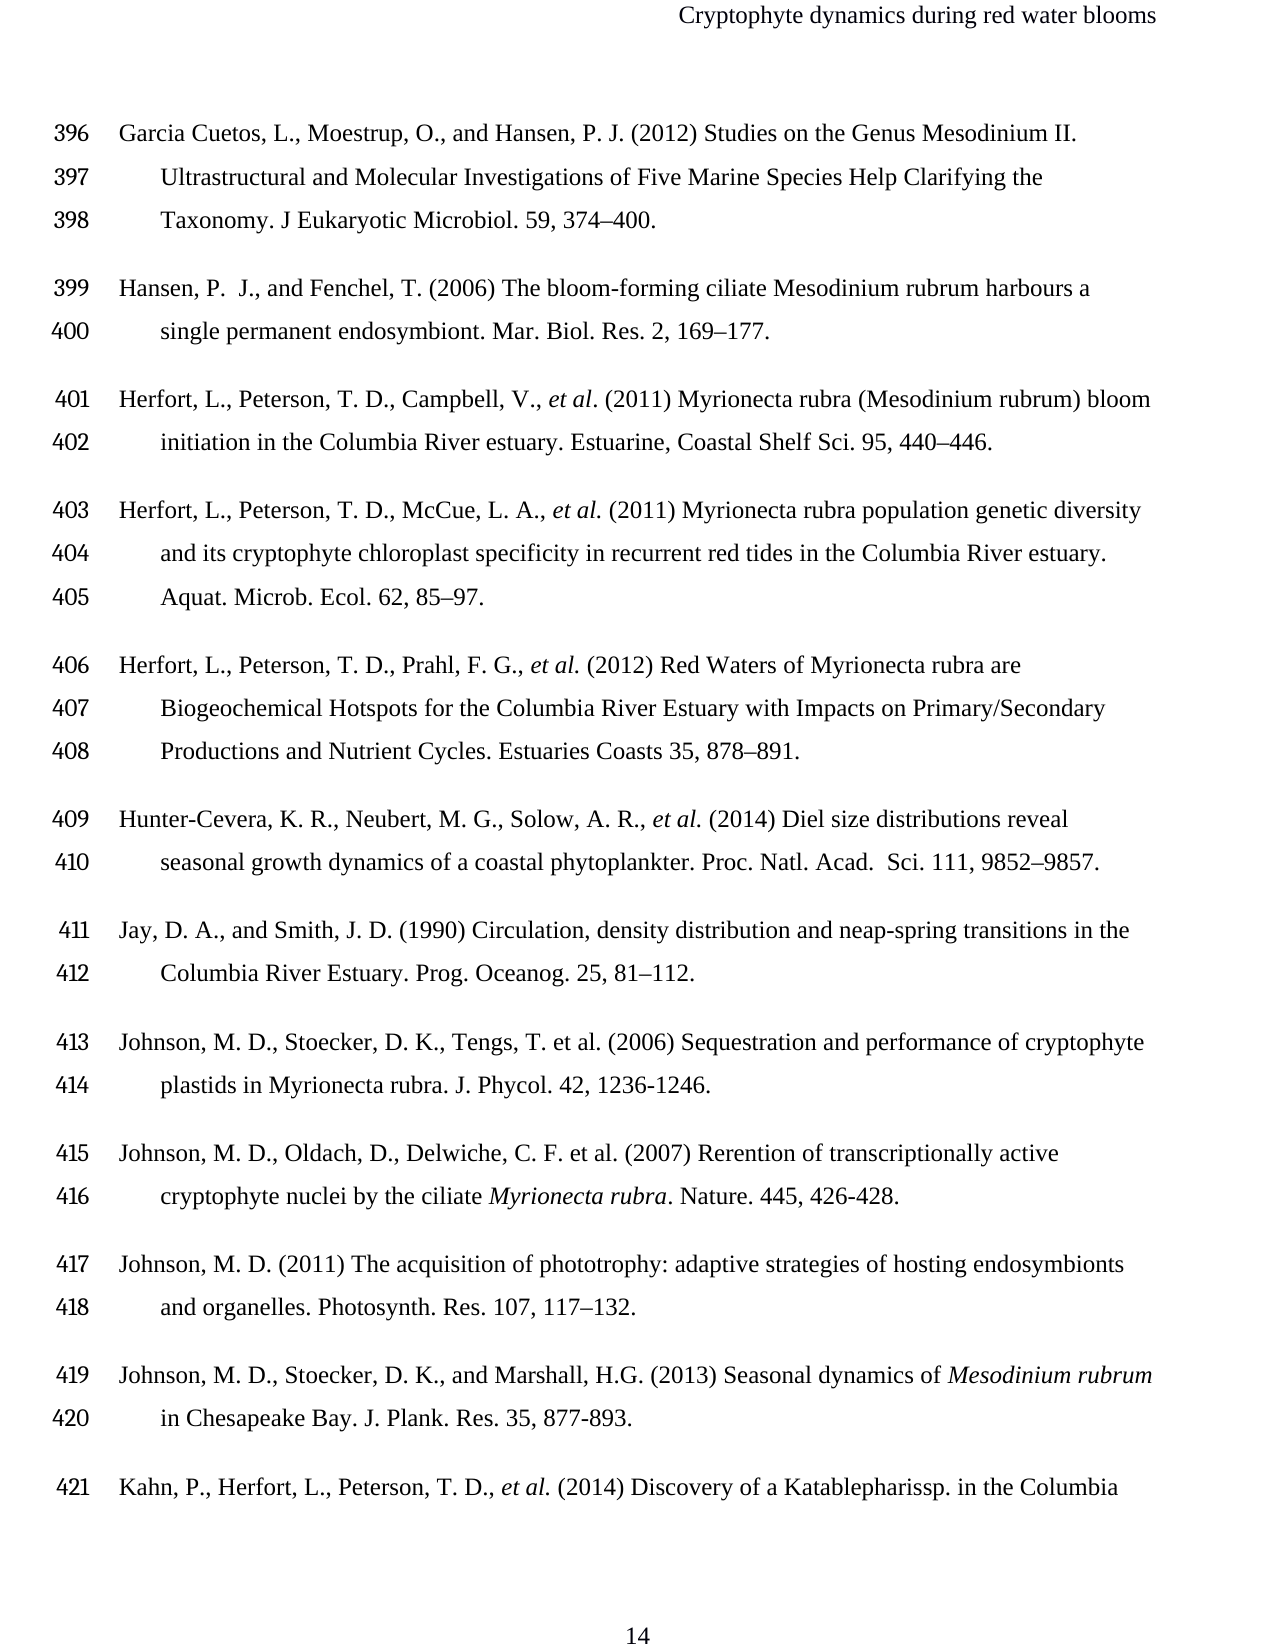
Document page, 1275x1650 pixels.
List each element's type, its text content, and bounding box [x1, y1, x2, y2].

text Jay, D. A., and Smith, J. D. (1990) Circulation, density distribution and neap-spring transitions in the Columbia River Estuary. Prog. Oceanog. 25, 81–112. [118, 915, 1156, 987]
text Herfort, L., Peterson, T. D., Campbell, V., et al. (2011) Myrionecta rubra (Mesodinium rubrum) bloom initiation in the Columbia River estuary. Estuarine, Coastal Shelf Sci. 95, 440–446. [118, 384, 1156, 456]
text Johnson, M. D. (2011) The acquisition of phototrophy: adaptive strategies of hosting endosymbionts and organelles. Photosynth. Res. 107, 117–132. [118, 1249, 1156, 1321]
text Herfort, L., Peterson, T. D., McCue, L. A., et al. (2011) Myrionecta rubra population genetic diversity and its cryptophyte chloroplast specificity in recurrent red tides in the Columbia River estuary. Aquat. Microb. Ecol. 62, 85–97. [118, 495, 1156, 610]
text Johnson, M. D., Oldach, D., Delwiche, C. F. et al. (2007) Rerention of transcriptionally active cryptophyte nuclei by the ciliate Myrionecta rubra. Nature. 445, 426-428. [118, 1138, 1156, 1210]
text Johnson, M. D., Stoecker, D. K., and Marshall, H.G. (2013) Seasonal dynamics of Mesodinium rubrum in Chesapeake Bay. J. Plank. Res. 35, 877-893. [118, 1360, 1156, 1432]
text Hansen, P. J., and Fenchel, T. (2006) The bloom-forming ciliate Mesodinium rubrum harbours a single permanent endosymbiont. Mar. Biol. Res. 2, 169–177. [118, 273, 1156, 345]
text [118, 1472, 1156, 1500]
text Garcia Cuetos, L., Moestrup, O., and Hansen, P. J. (2012) Studies on the Genus Mesodinium II. Ultrastructural and Molecular Investigations of Five Marine Species Help Clarifying the Taxonomy. J Eukaryotic Microbiol. 59, 374–400. [118, 118, 1156, 233]
text Johnson, M. D., Stoecker, D. K., Tengs, T. et al. (2006) Sequestration and performance of cryptophyte plastids in Myrionecta rubra. J. Phycol. 42, 1236-1246. [118, 1027, 1156, 1098]
text Herfort, L., Peterson, T. D., Prahl, F. G., et al. (2012) Red Waters of Myrionecta rubra are Biogeochemical Hotspots for the Columbia River Estuary with Impacts on Primary/Secondary Productions and Nutrient Cycles. Estuaries Coasts 35, 878–891. [118, 650, 1156, 765]
text Hunter-Cevera, K. R., Neubert, M. G., Solow, A. R., et al. (2014) Diel size distributions reveal seasonal growth dynamics of a coastal phytoplankter. Proc. Natl. Acad. Sci. 111, 9852–9857. [118, 804, 1156, 876]
